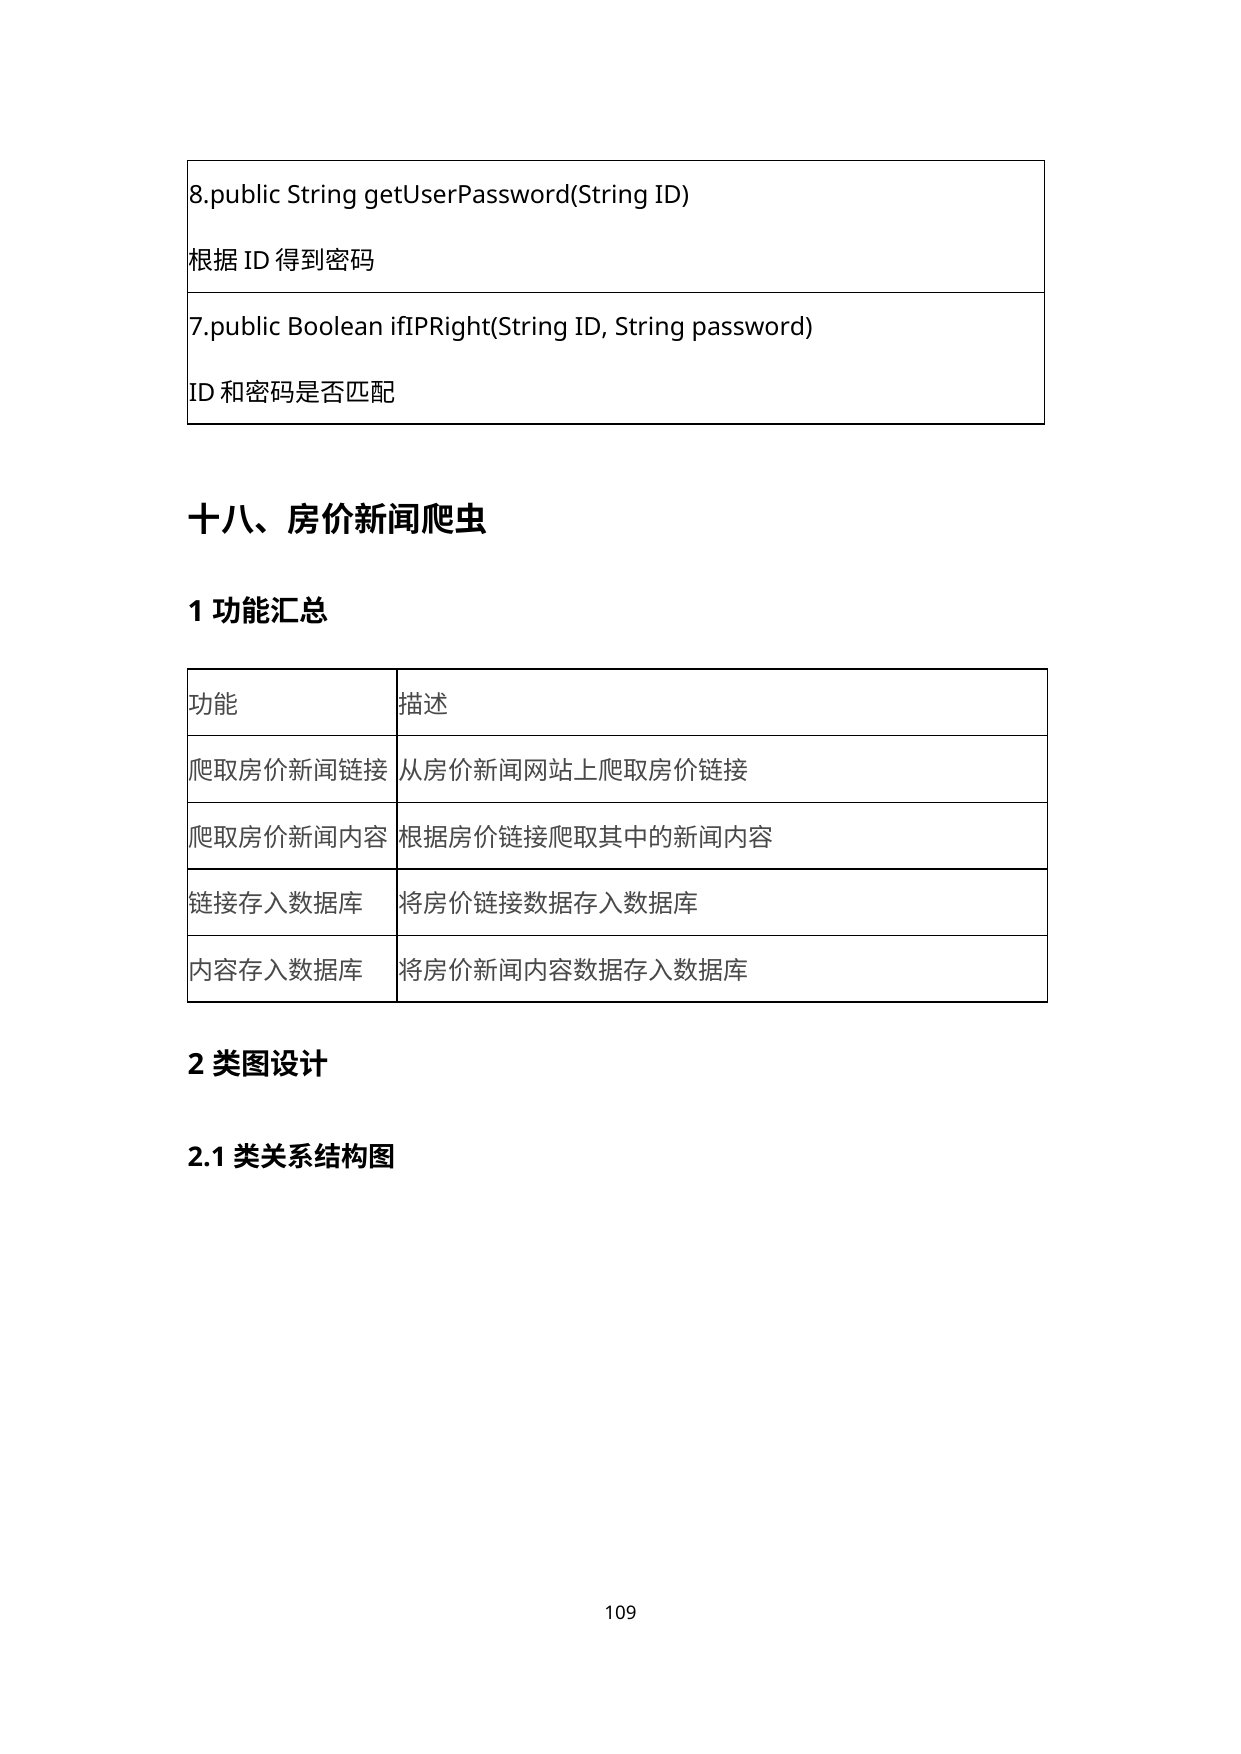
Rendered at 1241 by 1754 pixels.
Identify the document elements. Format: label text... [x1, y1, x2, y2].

table_cell 从房价新闻网站上爬取房价链接 [398, 736, 1047, 801]
text 2.1 类关系结构图 [187, 1122, 1053, 1187]
text 十八、房价新闻爬虫 [187, 484, 1053, 549]
table_cell 将房价链接数据存入数据库 [398, 870, 1047, 934]
table_header 描述 [398, 670, 1047, 735]
text 1 功能汇总 [187, 576, 1053, 641]
table_cell 爬取房价新闻内容 [188, 803, 396, 868]
table_cell 7.public Boolean ifIPRight(String ID, String password) ID和密码是否匹配 [188, 293, 1044, 423]
text 2 类图设计 [187, 1030, 1053, 1095]
table_header 功能 [188, 670, 396, 735]
table_cell 根据房价链接爬取其中的新闻内容 [398, 803, 1047, 868]
table_cell 内容存入数据库 [188, 936, 396, 1001]
table_cell 将房价新闻内容数据存入数据库 [398, 936, 1047, 1001]
table_cell 链接存入数据库 [188, 870, 396, 934]
table_cell 爬取房价新闻链接 [188, 736, 396, 801]
table_cell 8.public String getUserPassword(String ID) 根据ID得到密码 [188, 161, 1044, 291]
